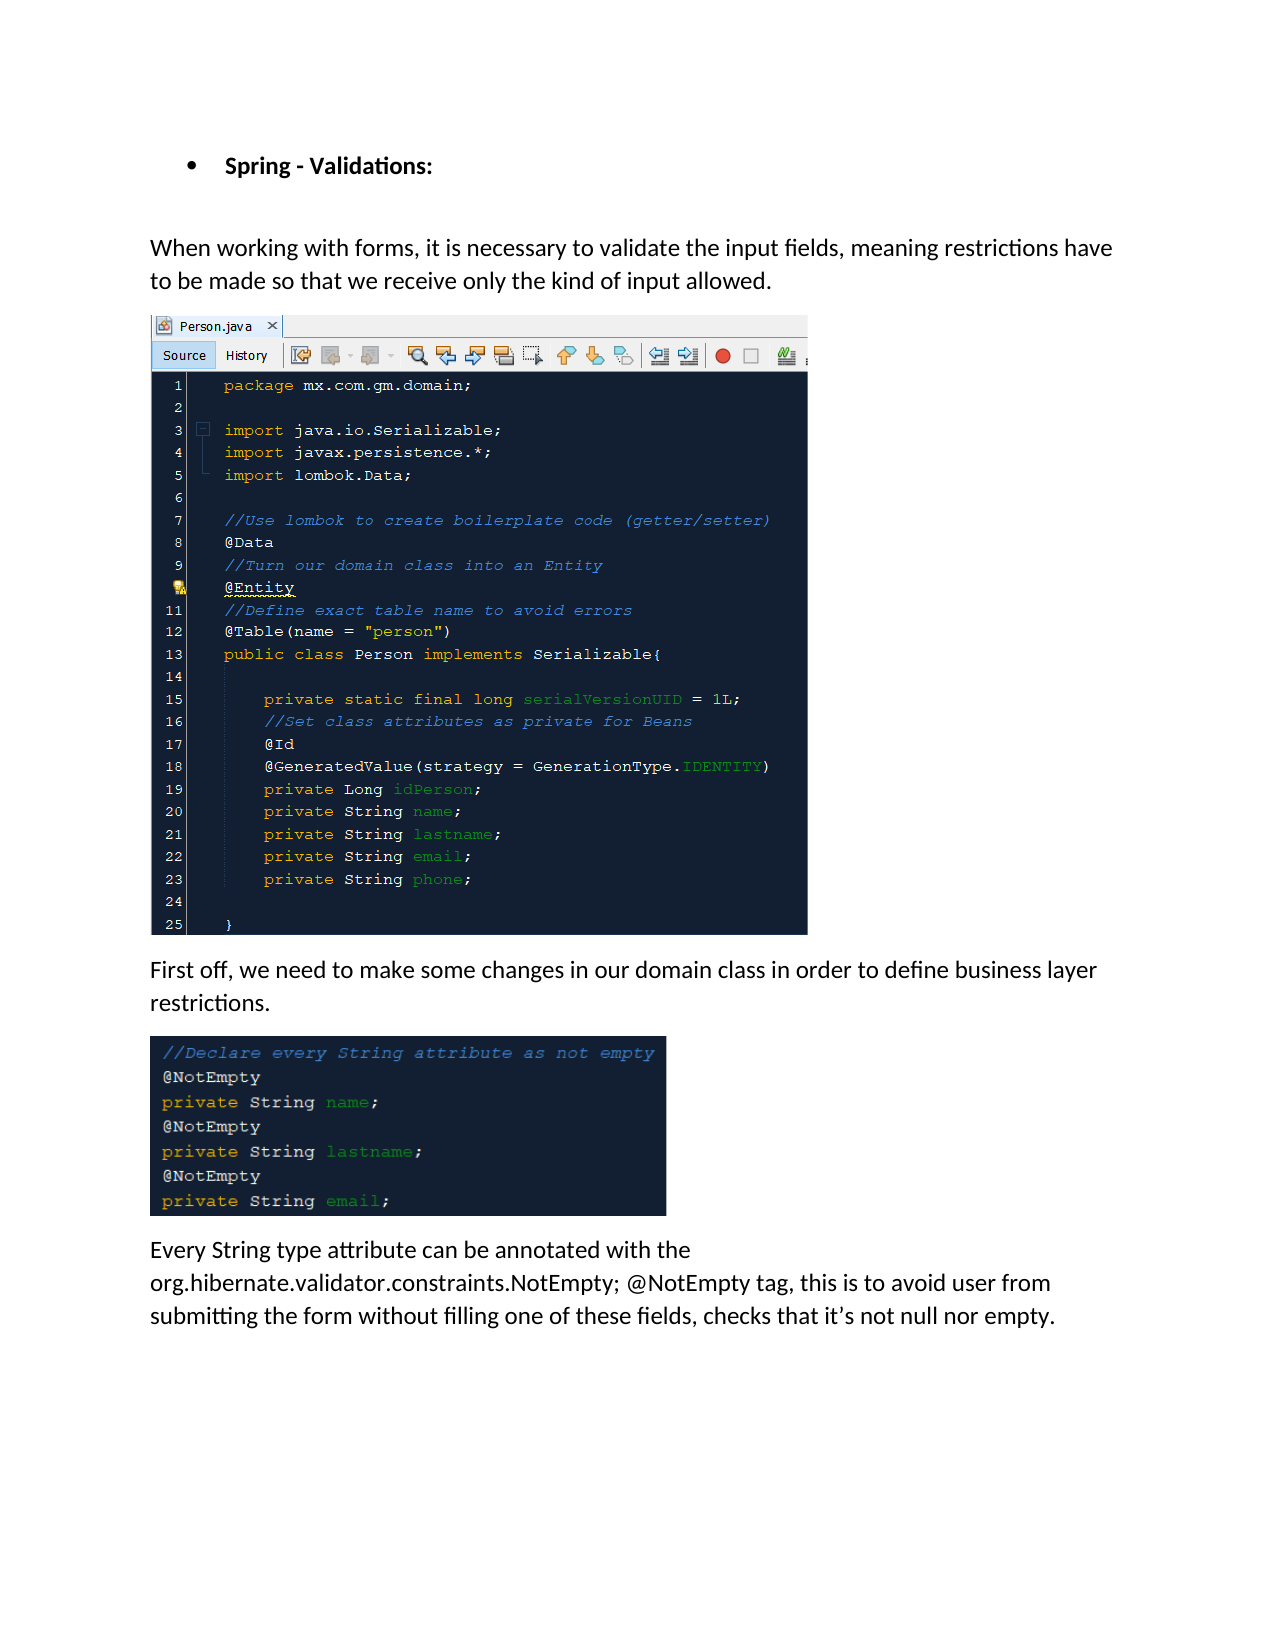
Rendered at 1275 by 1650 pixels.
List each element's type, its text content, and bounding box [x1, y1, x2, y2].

picture [150, 1036, 667, 1216]
list Spring - Validations: [187, 150, 1125, 181]
text First off, we need to make some changes in our domain class in order to define business layer restrictions. [150, 954, 1125, 1017]
text When working with forms, it is necessary to validate the input fields, meaning restrictions have to be made so that we receive only the kind of input allowed. [150, 232, 1125, 296]
picture [150, 315, 808, 935]
text Every String type attribute can be annotated with the org.hibernate.validator.constraints.NotEmpty; @NotEmpty tag, this is to avoid user from submitting the form without filling one of these fields, checks that it’s not null nor empty. [150, 1234, 1125, 1331]
